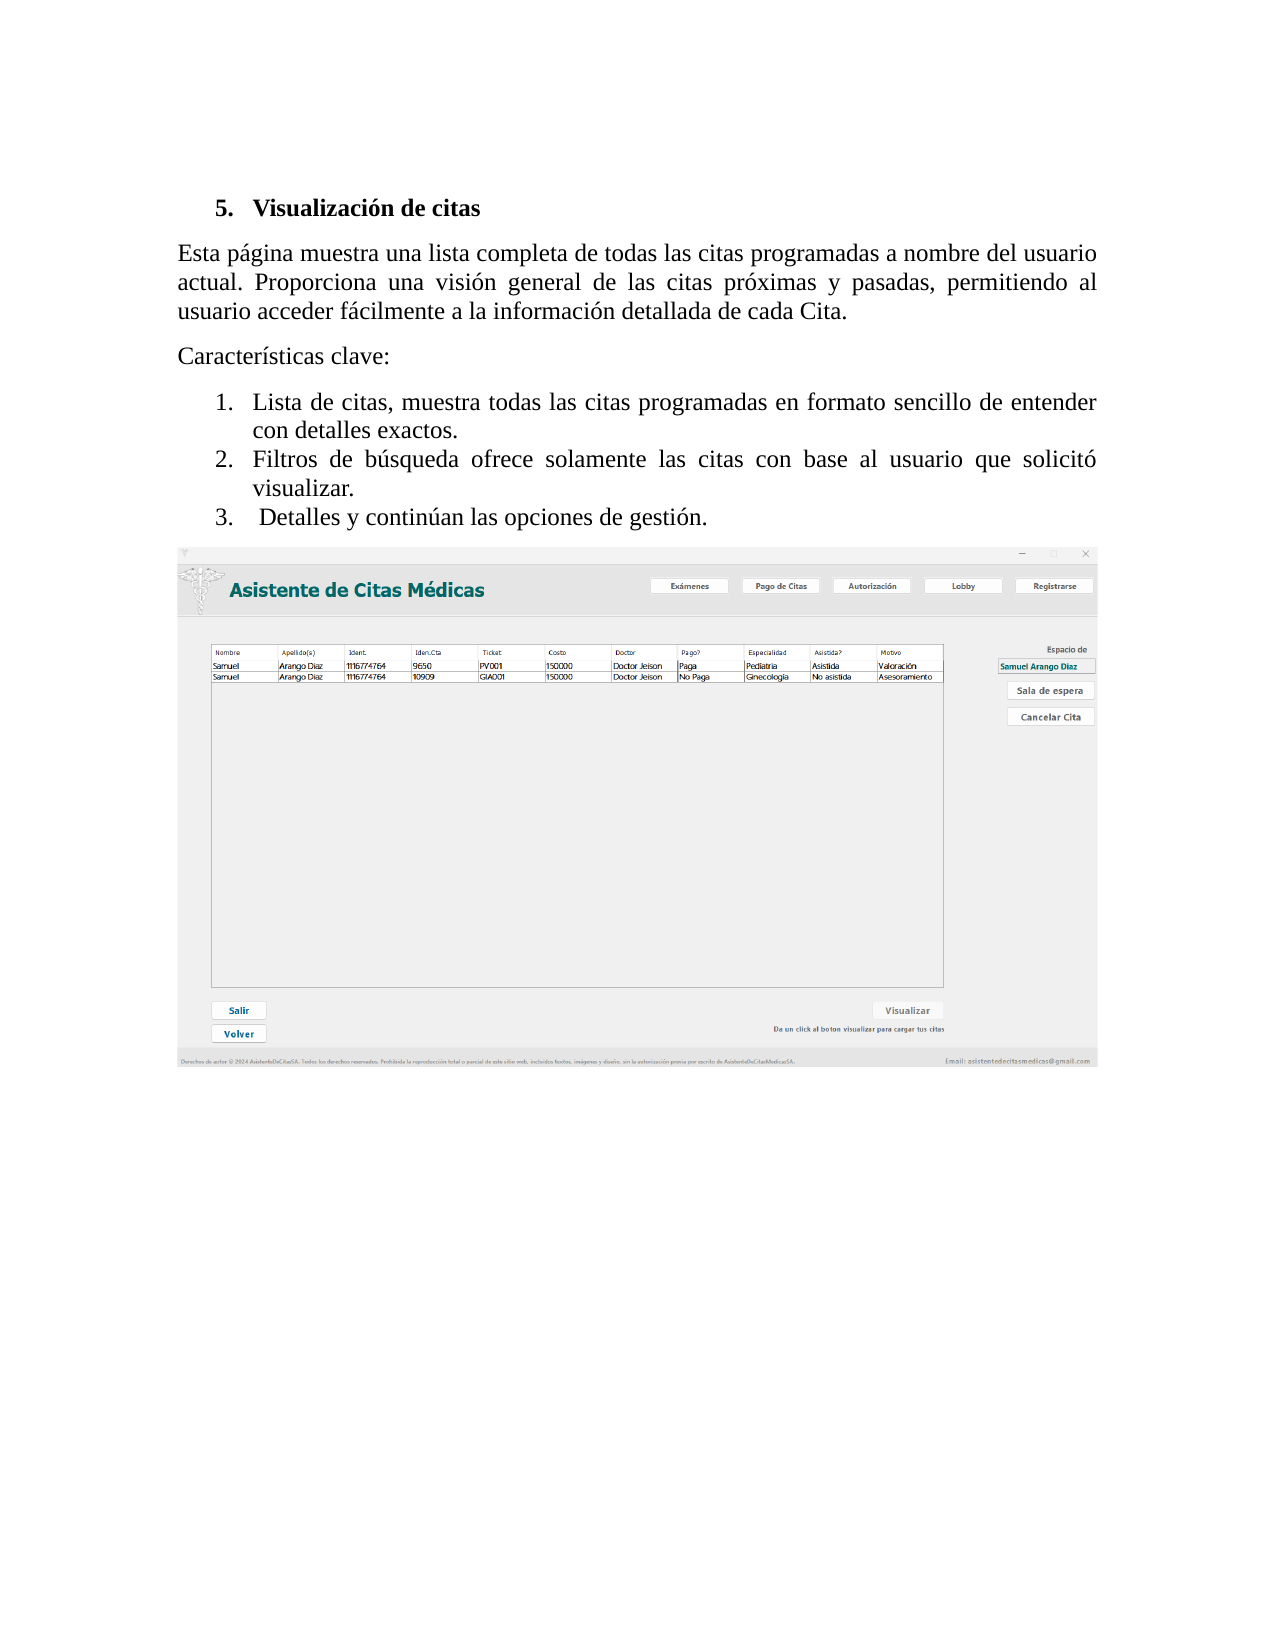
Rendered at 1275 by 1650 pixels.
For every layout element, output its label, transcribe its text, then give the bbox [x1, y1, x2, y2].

list Detalles y continúan las opciones de gestión. [215, 502, 1098, 531]
list Lista de citas, muestra todas las citas programadas en formato sencillo de entender con detalles exactos. [215, 387, 1098, 444]
text Esta página muestra una lista completa de todas las citas programadas a nombre del usuario actual. Proporciona una visión general de las citas próximas y pasadas, permitiendo al usuario acceder fácilmente a la información detallada de cada Cita. [177, 238, 1098, 325]
list Visualización de citas [215, 193, 1098, 222]
picture [177, 547, 1098, 1067]
text Características clave: [177, 341, 1098, 370]
list Filtros de búsqueda ofrece solamente las citas con base al usuario que solicitó visualizar. [215, 444, 1098, 502]
